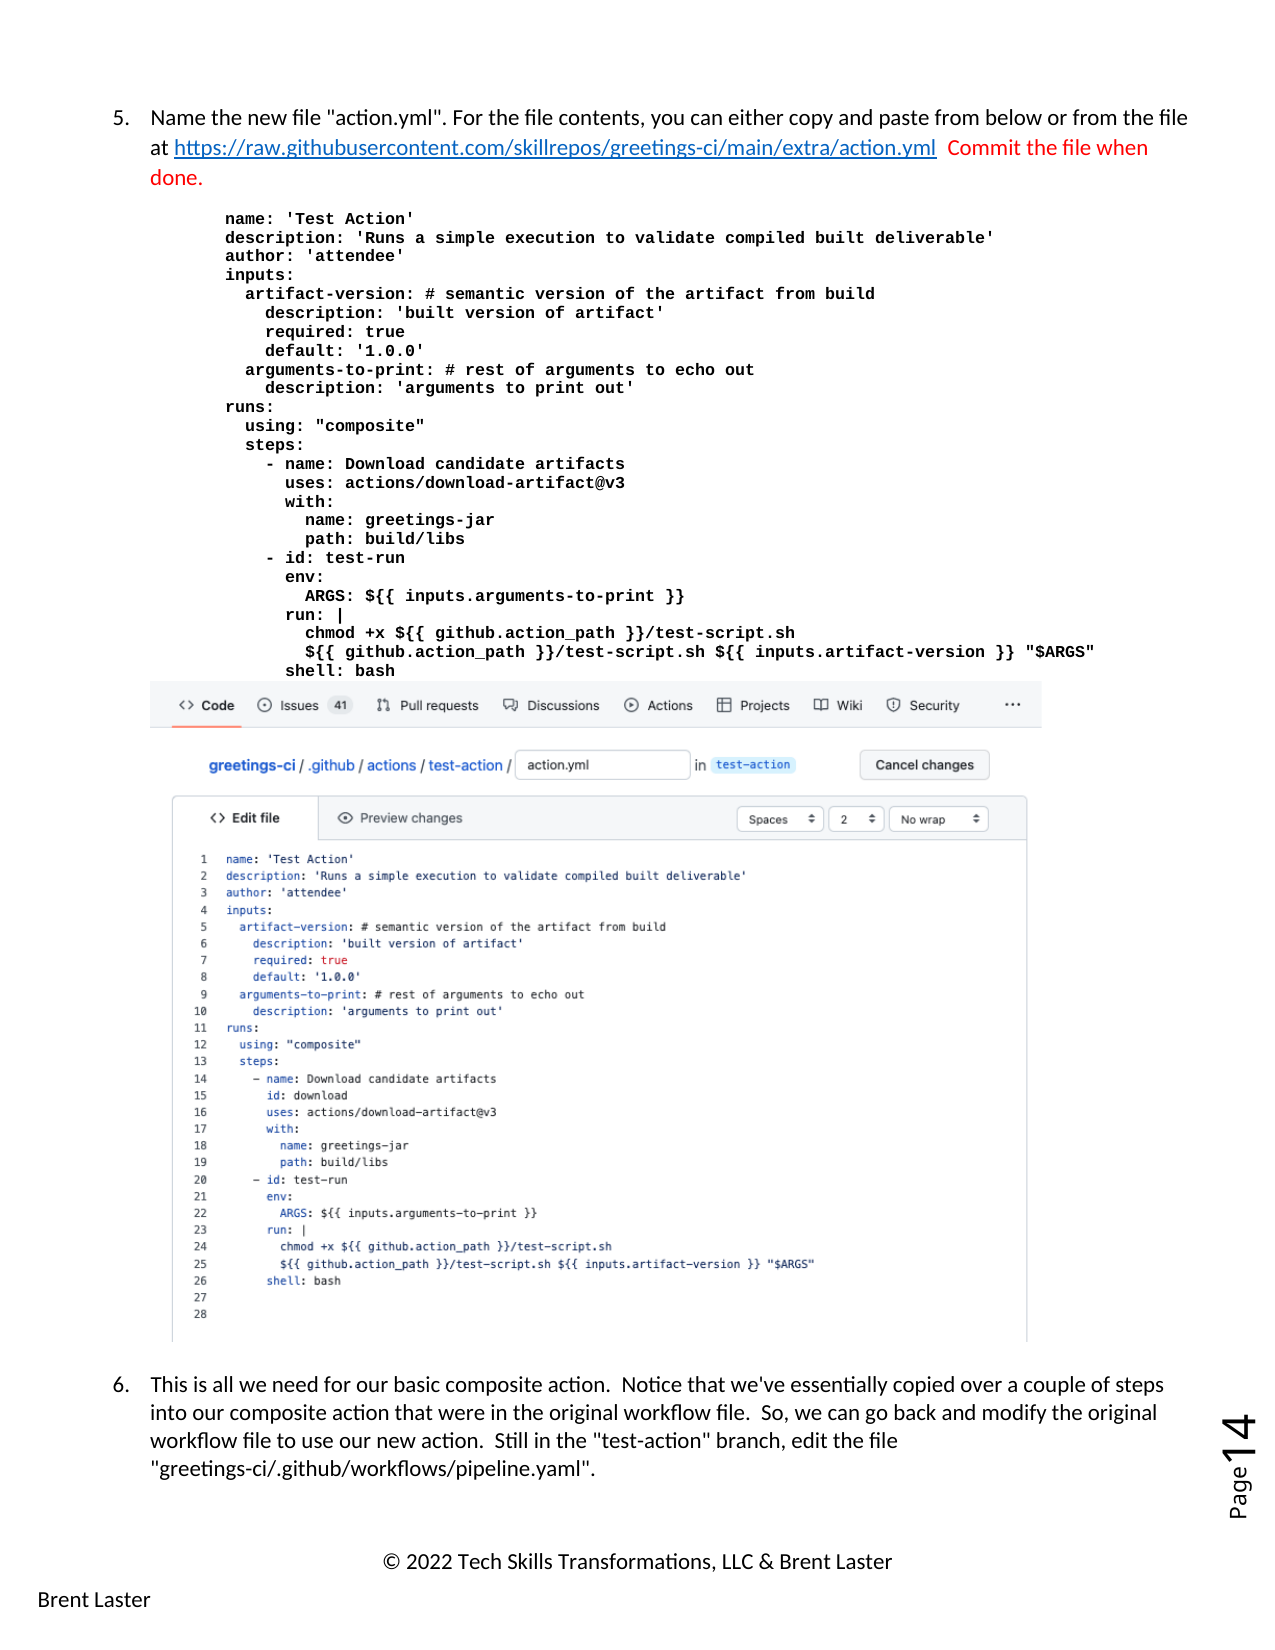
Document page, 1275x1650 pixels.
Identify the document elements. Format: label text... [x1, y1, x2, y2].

text - id: test-run [225, 550, 1200, 568]
text runs: [225, 399, 1200, 418]
text with: [225, 493, 1200, 512]
text using: "composite" [225, 418, 1200, 437]
text shell: bash [225, 663, 1200, 682]
text env: [225, 568, 1200, 587]
text ARGS: ${{ inputs.arguments-to-print }} [225, 587, 1200, 606]
text author: 'attendee' [225, 248, 1200, 267]
text path: build/libs [225, 531, 1200, 550]
picture [150, 681, 1042, 1342]
text artifact-version: # semantic version of the artifact from build [225, 286, 1200, 304]
text 6. This is all we need for our basic composite action. Notice that we've essentially copied over a couple of steps into our composite action that were in the original workflow file. So, we can go back and modify the original workflow file to use our new action. Still in the "test-action" branch, edit the file "greetings-ci/.github/workflows/pipeline.yaml". [112, 1370, 1200, 1482]
text required: true [225, 323, 1200, 342]
text name: 'Test Action' [225, 210, 1200, 229]
text description: 'built version of artifact' [225, 304, 1200, 323]
text description: 'Runs a simple execution to validate compiled built deliverable' [225, 229, 1200, 248]
text ${{ github.action_path }}/test-script.sh ${{ inputs.artifact-version }} "$ARGS" [225, 644, 1200, 663]
text inputs: [225, 267, 1200, 286]
text 5. Name the new file "action.yml". For the file contents, you can either copy and paste from below or from the file at https://raw.githubusercontent.com/skillrepos/greetings-ci/main/extra/action.yml Commit the file when done. [112, 103, 1200, 191]
text - name: Download candidate artifacts [225, 455, 1200, 474]
text default: '1.0.0' [225, 342, 1200, 361]
text name: greetings-jar [225, 512, 1200, 531]
text description: 'arguments to print out' [225, 380, 1200, 399]
text run: | [225, 606, 1200, 625]
text chmod +x ${{ github.action_path }}/test-script.sh [225, 625, 1200, 644]
text steps: [225, 437, 1200, 455]
text uses: actions/download-artifact@v3 [225, 474, 1200, 493]
text arguments-to-print: # rest of arguments to echo out [225, 361, 1200, 380]
